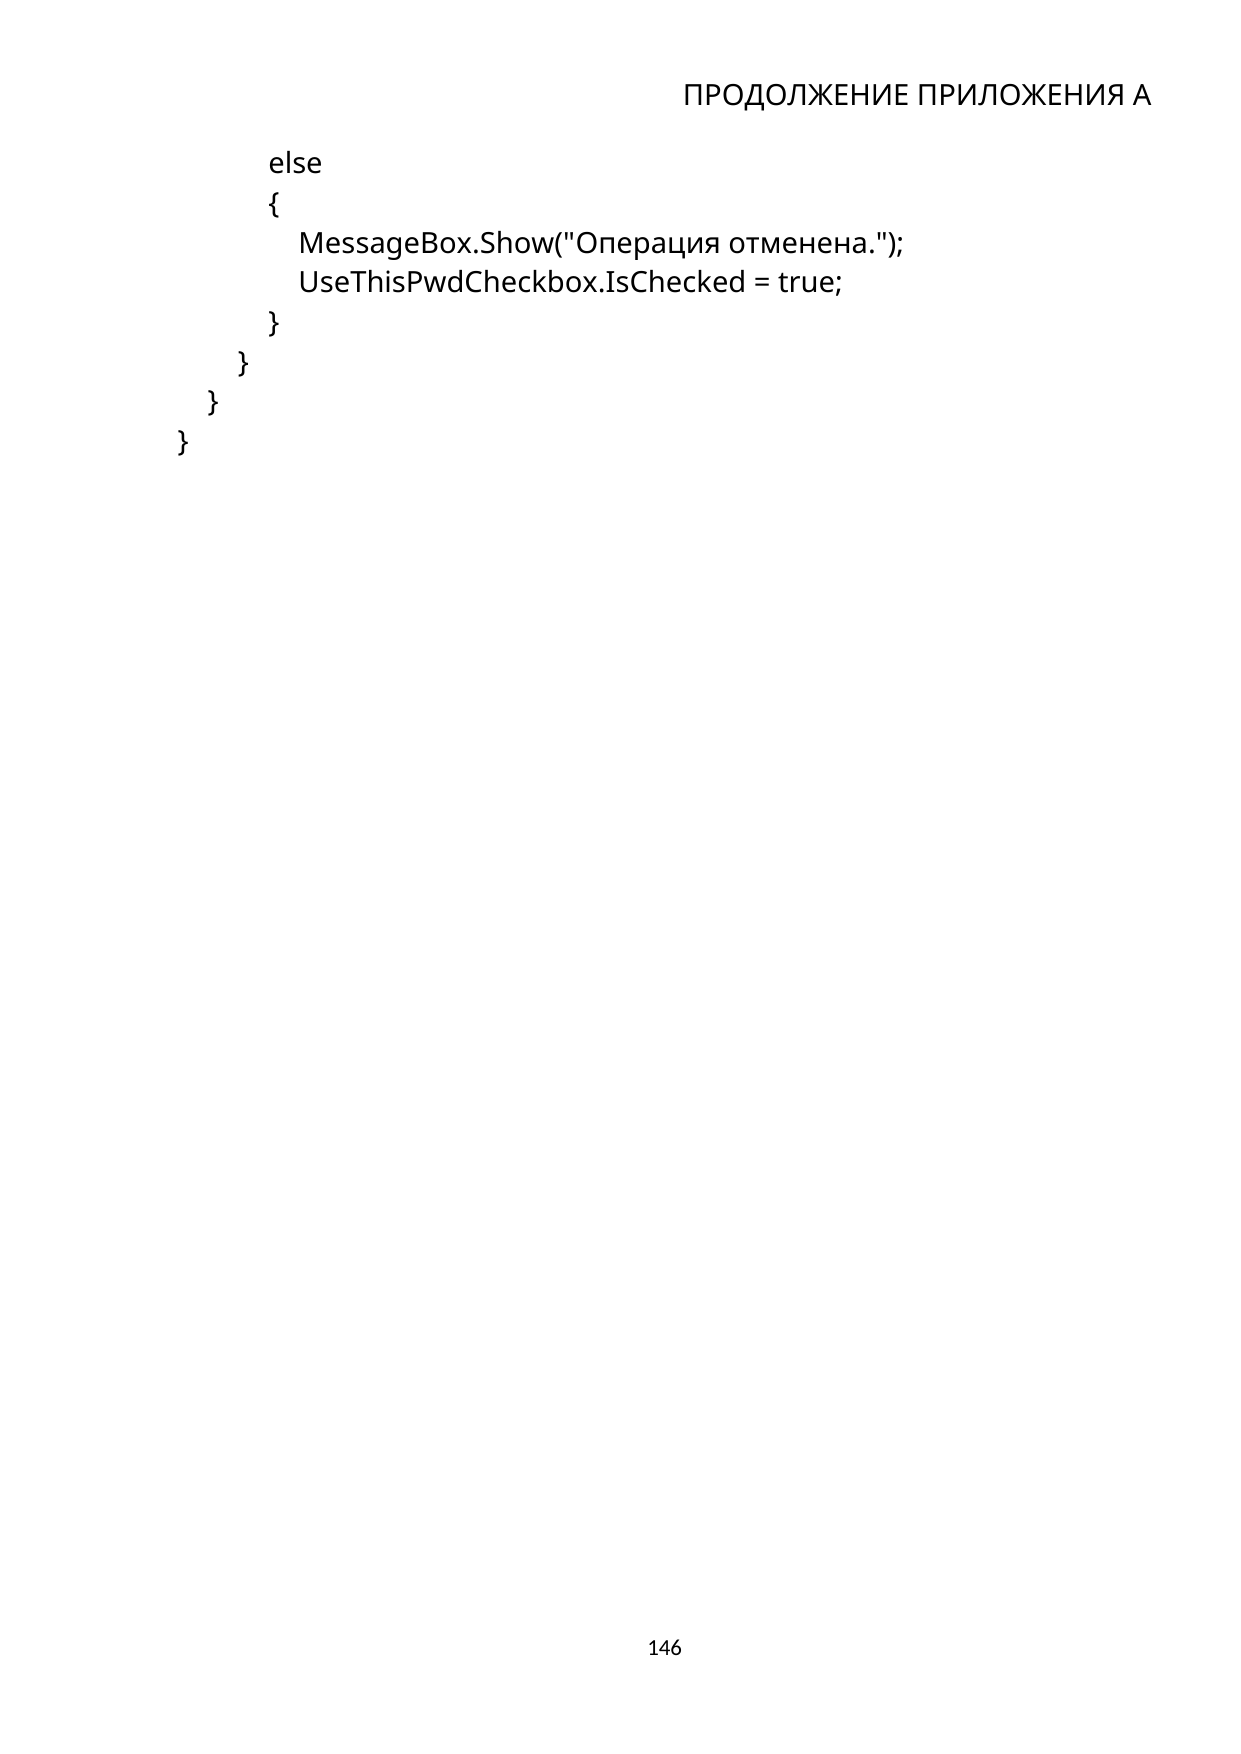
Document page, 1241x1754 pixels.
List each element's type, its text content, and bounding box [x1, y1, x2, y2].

text } [177, 381, 1152, 420]
text UseThisPwdCheckbox.IsChecked = true; [177, 262, 1152, 301]
text { [177, 182, 1152, 222]
text MessageBox.Show("Операция отменена."); [177, 222, 1152, 262]
text } [177, 341, 1152, 381]
text } [177, 301, 1152, 341]
text else [177, 143, 1152, 182]
text } [177, 420, 1152, 460]
